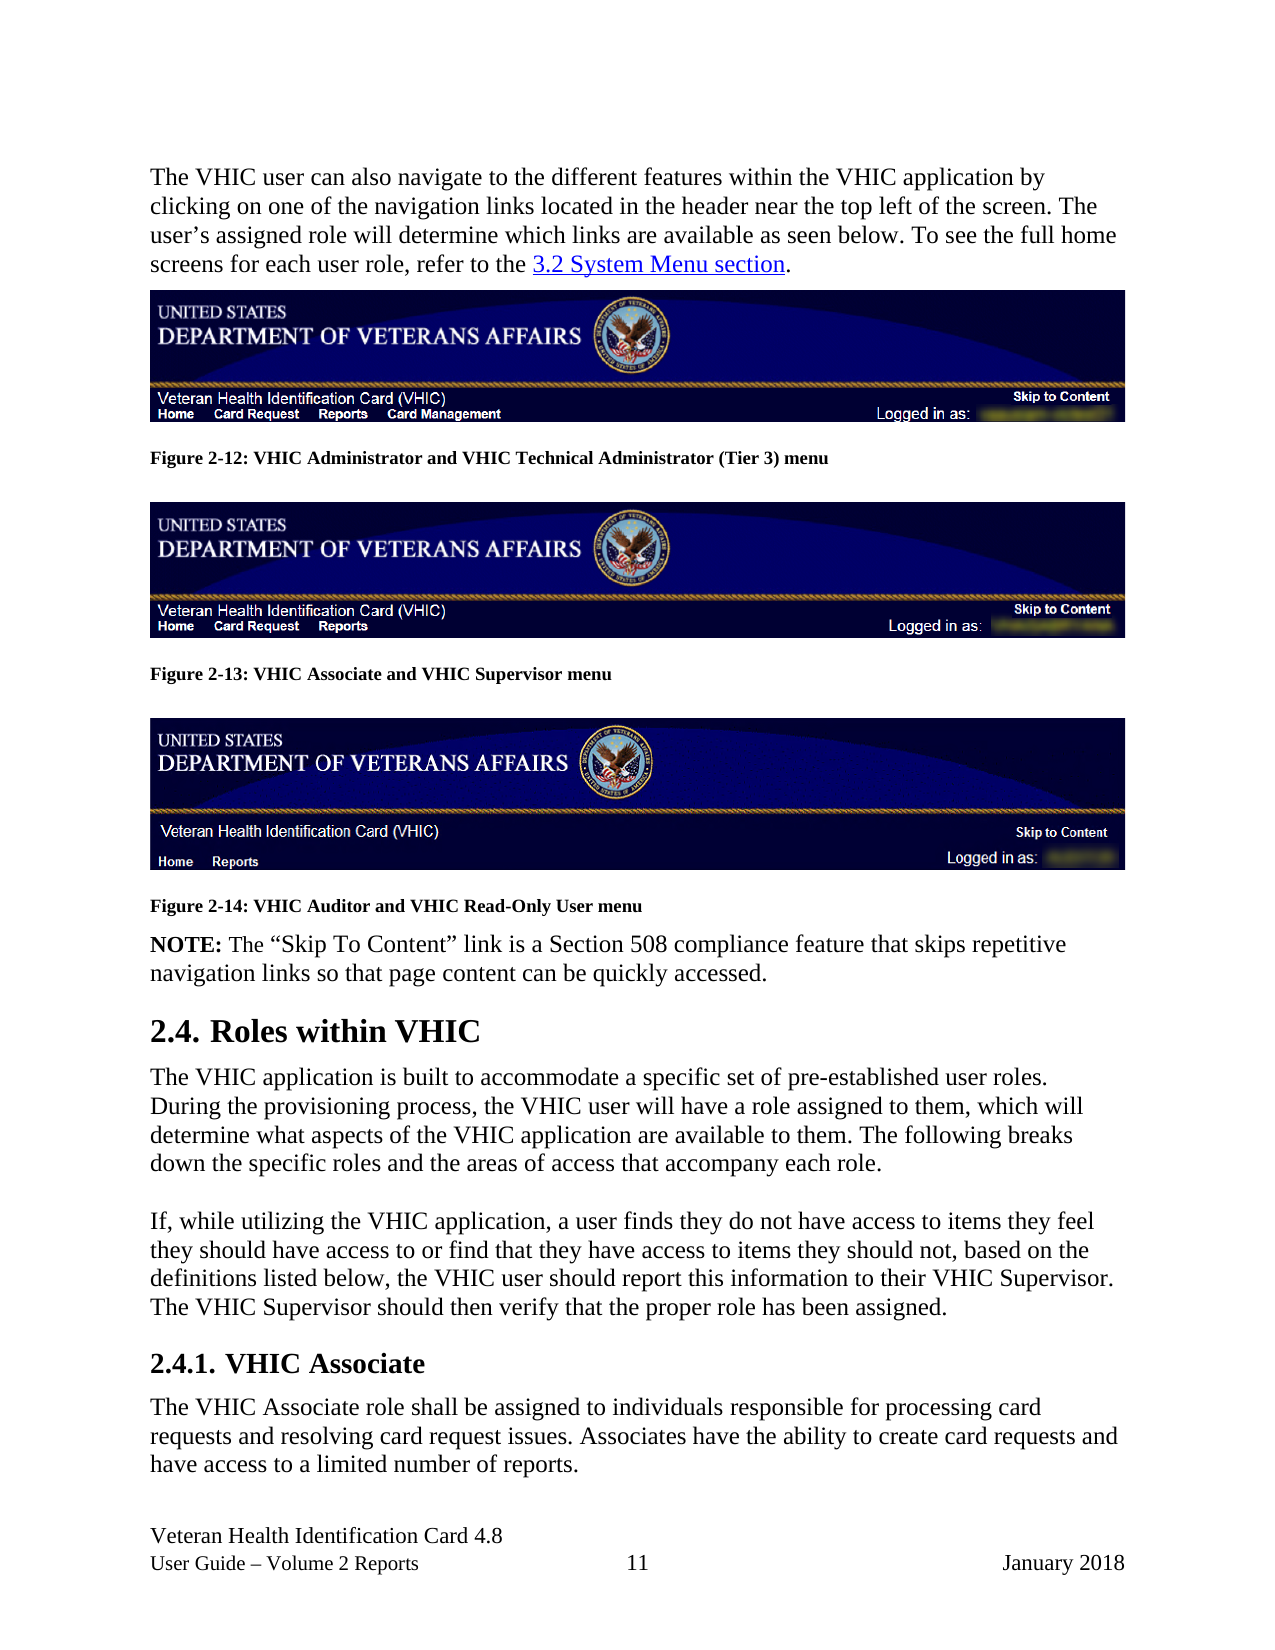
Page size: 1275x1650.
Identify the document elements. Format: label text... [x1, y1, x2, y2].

picture [150, 502, 1125, 638]
text The VHIC Associate role shall be assigned to individuals responsible for processing card requests and resolving card request issues. Associates have the ability to create card requests and have access to a limited number of reports. [150, 1392, 1125, 1478]
text The VHIC user can also navigate to the different features within the VHIC application by clicking on one of the navigation links located in the header near the top left of the screen. The user’s assigned role will determine which links are available as seen below. To see the full home screens for each user role, refer to the 3.2 System Menu section. [150, 162, 1125, 277]
subtitle Roles within VHIC [150, 1011, 1125, 1050]
text The VHIC application is built to accommodate a specific set of pre-established user roles. During the provisioning process, the VHIC user will have a role assigned to them, which will determine what aspects of the VHIC application are available to them. The following breaks down the specific roles and the areas of access that accompany each role. [150, 1062, 1125, 1177]
subtitle VHIC Associate [150, 1346, 1125, 1379]
picture [150, 290, 1125, 422]
picture [150, 718, 1125, 870]
text If, while utilizing the VHIC application, a user finds they do not have access to items they feel they should have access to or find that they have access to items they should not, based on the definitions listed below, the VHIC user should report this information to their VHIC Supervisor. The VHIC Supervisor should then verify that the proper role has been assigned. [150, 1206, 1125, 1321]
text NOTE: The “Skip To Content” link is a Section 508 compliance feature that skips repetitive navigation links so that page content can be quickly accessed. [150, 929, 1125, 986]
